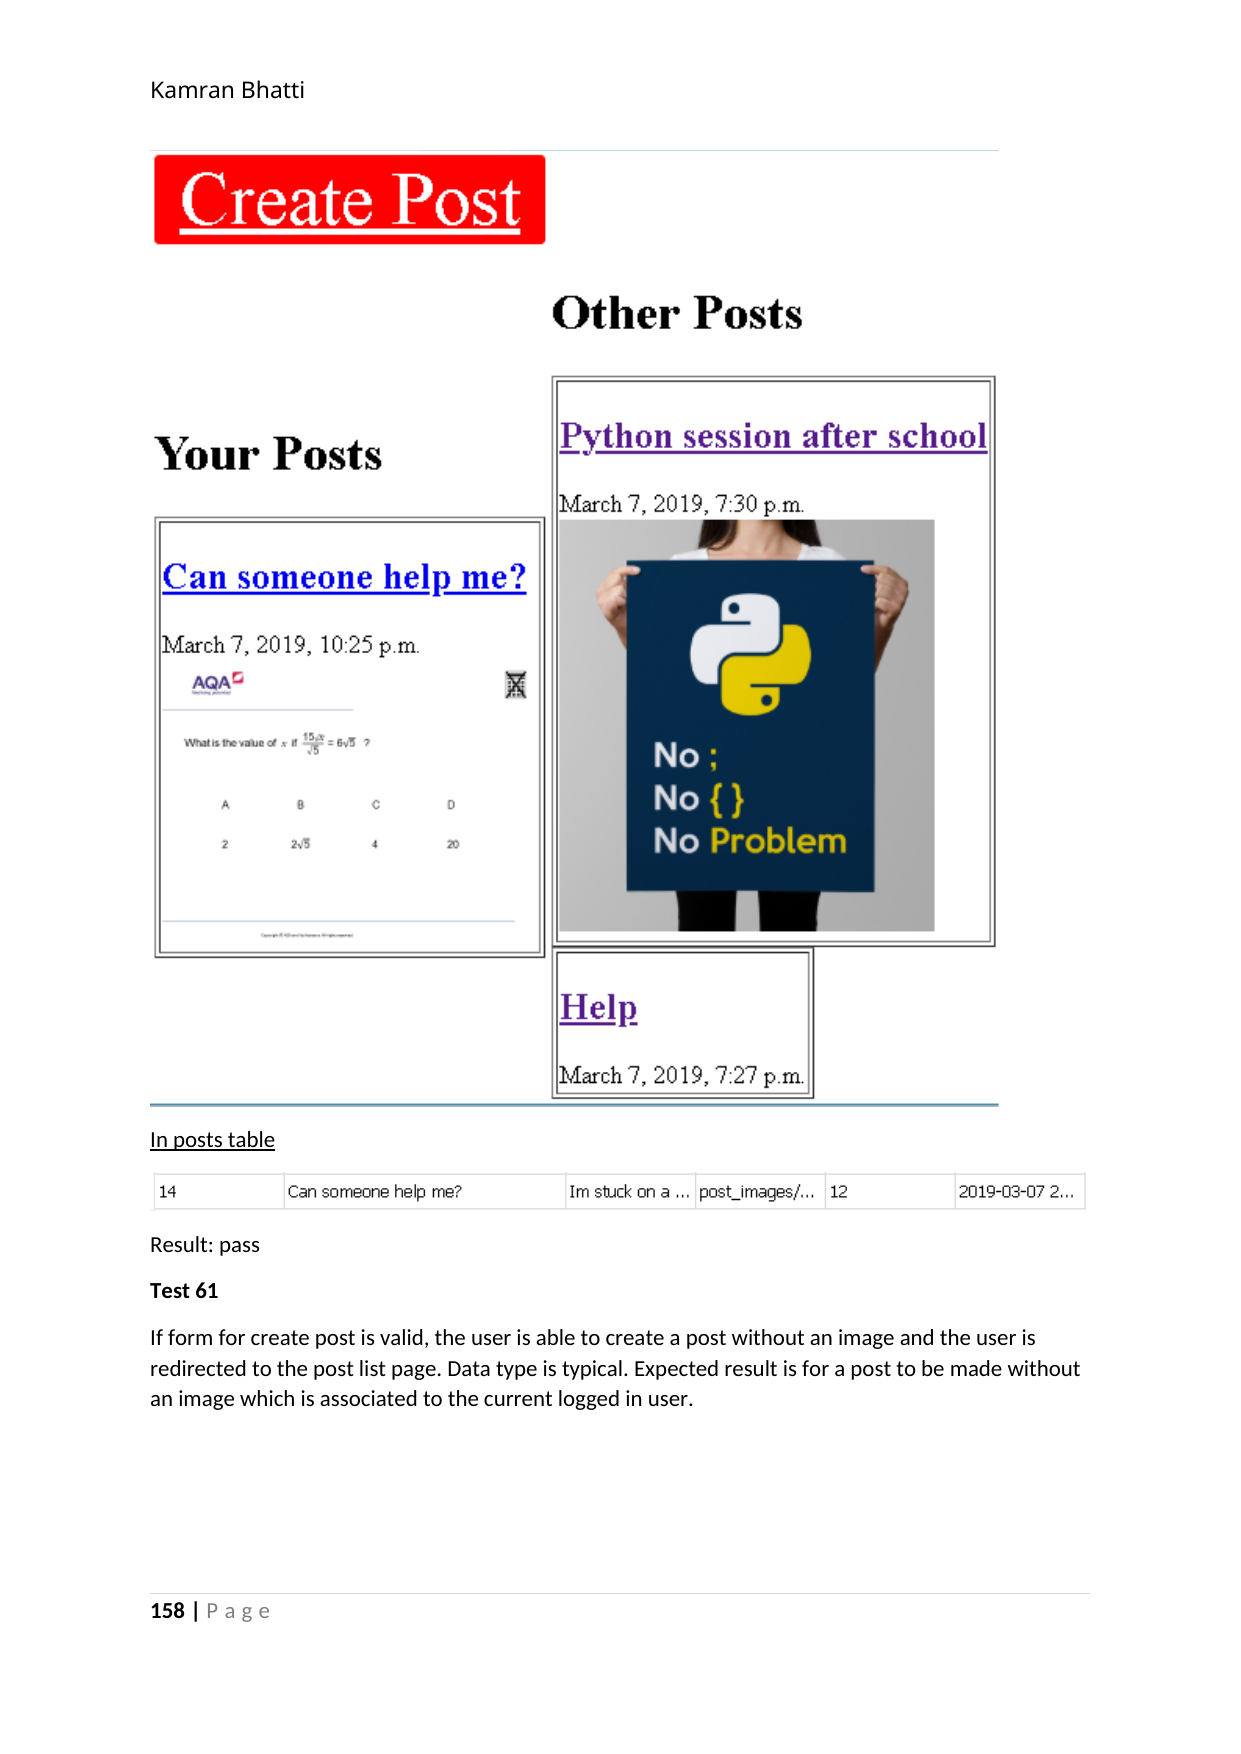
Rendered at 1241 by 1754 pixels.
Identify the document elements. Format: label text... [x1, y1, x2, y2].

text In posts table [150, 1125, 1090, 1153]
picture [150, 150, 999, 1107]
text If form for create post is valid, the user is able to create a post without an image and the user is redirected to the post list page. Data type is typical. Expected result is for a post to be made without an image which is associated to the current logged in user. [150, 1323, 1090, 1412]
text Test 61 [150, 1277, 1090, 1305]
text Result: pass [150, 1230, 1090, 1258]
picture [150, 1172, 1091, 1211]
